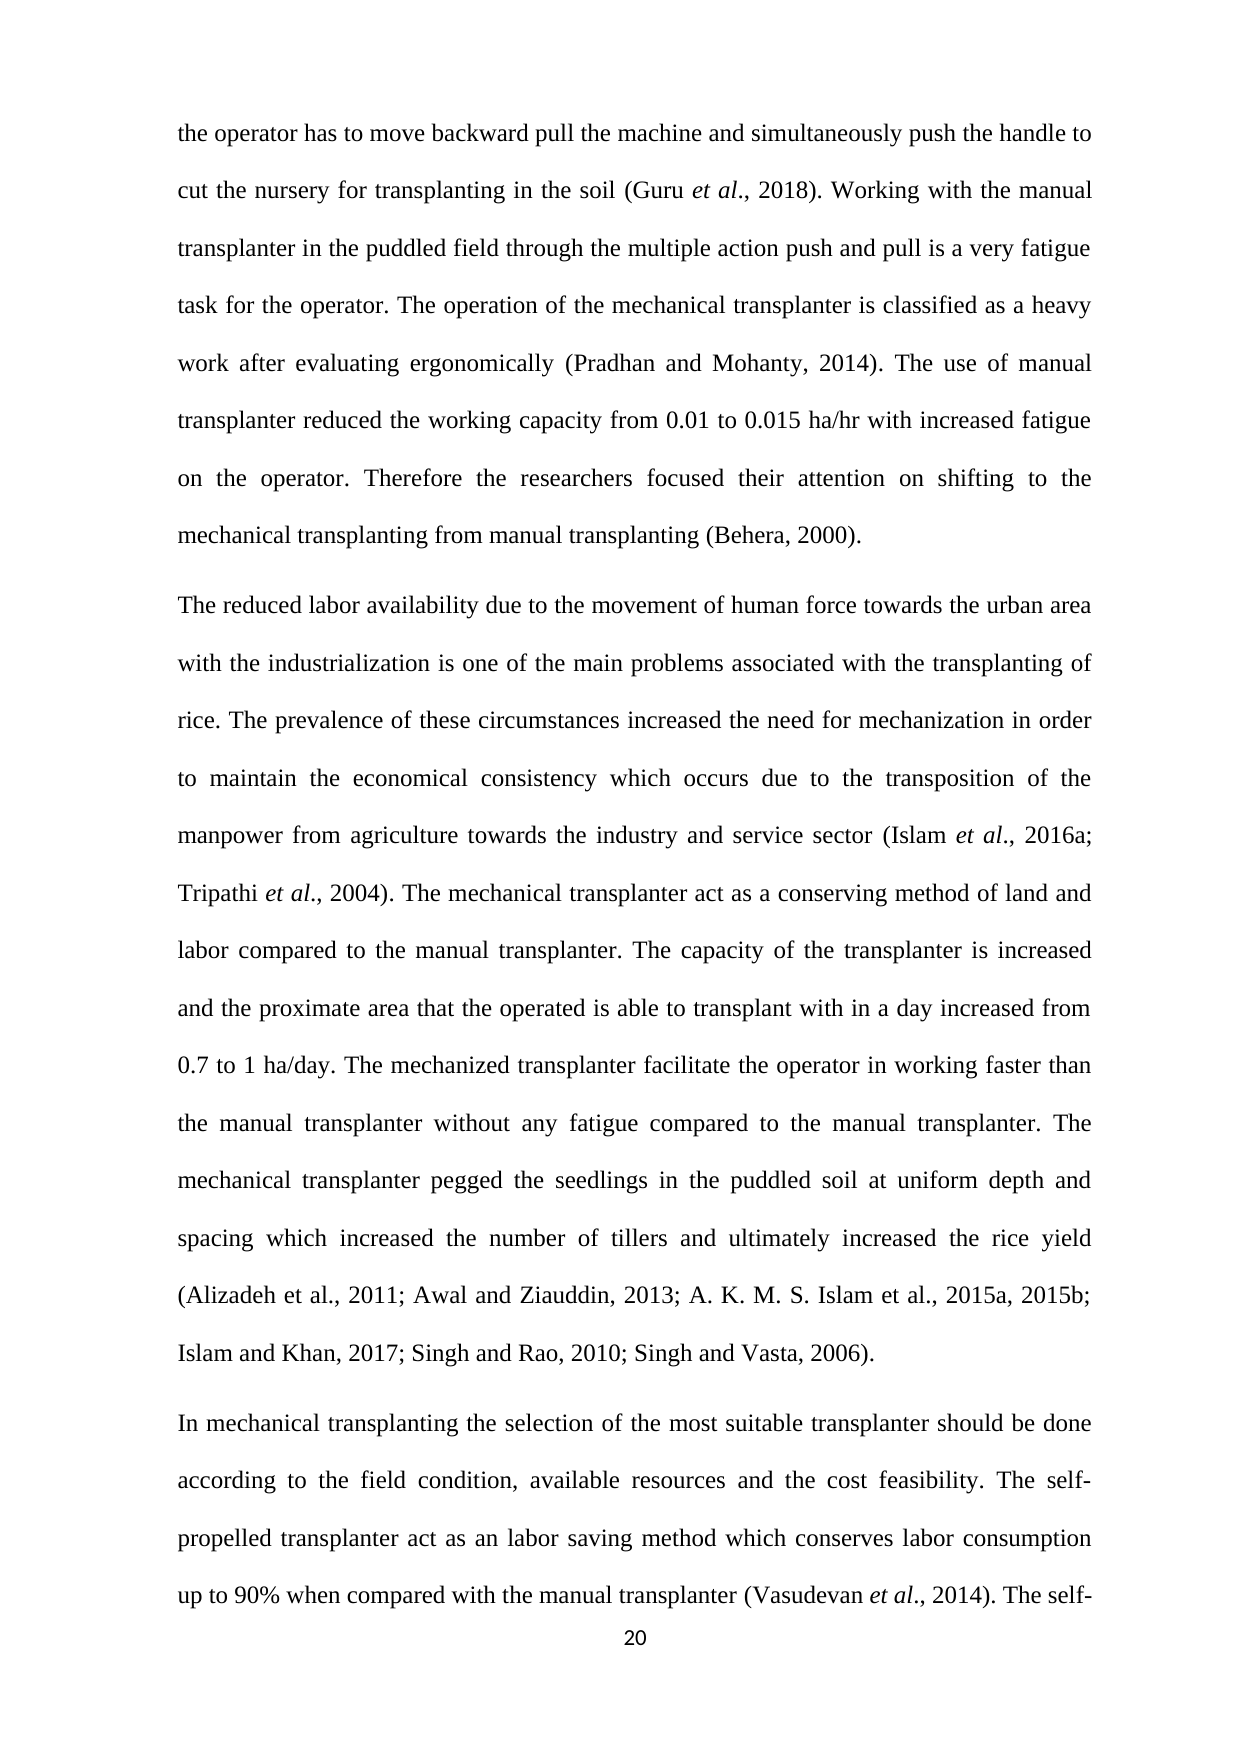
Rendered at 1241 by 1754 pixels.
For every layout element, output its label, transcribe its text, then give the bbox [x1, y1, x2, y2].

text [177, 1408, 1092, 1609]
text The reduced labor availability due to the movement of human force towards the urban area with the industrialization is one of the main problems associated with the transplanting of rice. The prevalence of these circumstances increased the need for mechanization in order to maintain the economical consistency which occurs due to the transposition of the manpower from agriculture towards the industry and service sector (Islam et al., 2016a; Tripathi et al., 2004). The mechanical transplanter act as a conserving method of land and labor compared to the manual transplanter. The capacity of the transplanter is increased and the proximate area that the operated is able to transplant with in a day increased from 0.7 to 1 ha/day. The mechanized transplanter facilitate the operator in working faster than the manual transplanter without any fatigue compared to the manual transplanter. The mechanical transplanter pegged the seedlings in the puddled soil at uniform depth and spacing which increased the number of tillers and ultimately increased the rice yield (Alizadeh et al., 2011; Awal and Ziauddin, 2013; A. K. M. S. Islam et al., 2015a, 2015b; Islam and Khan, 2017; Singh and Rao, 2010; Singh and Vasta, 2006). [177, 591, 1092, 1367]
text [177, 118, 1092, 549]
